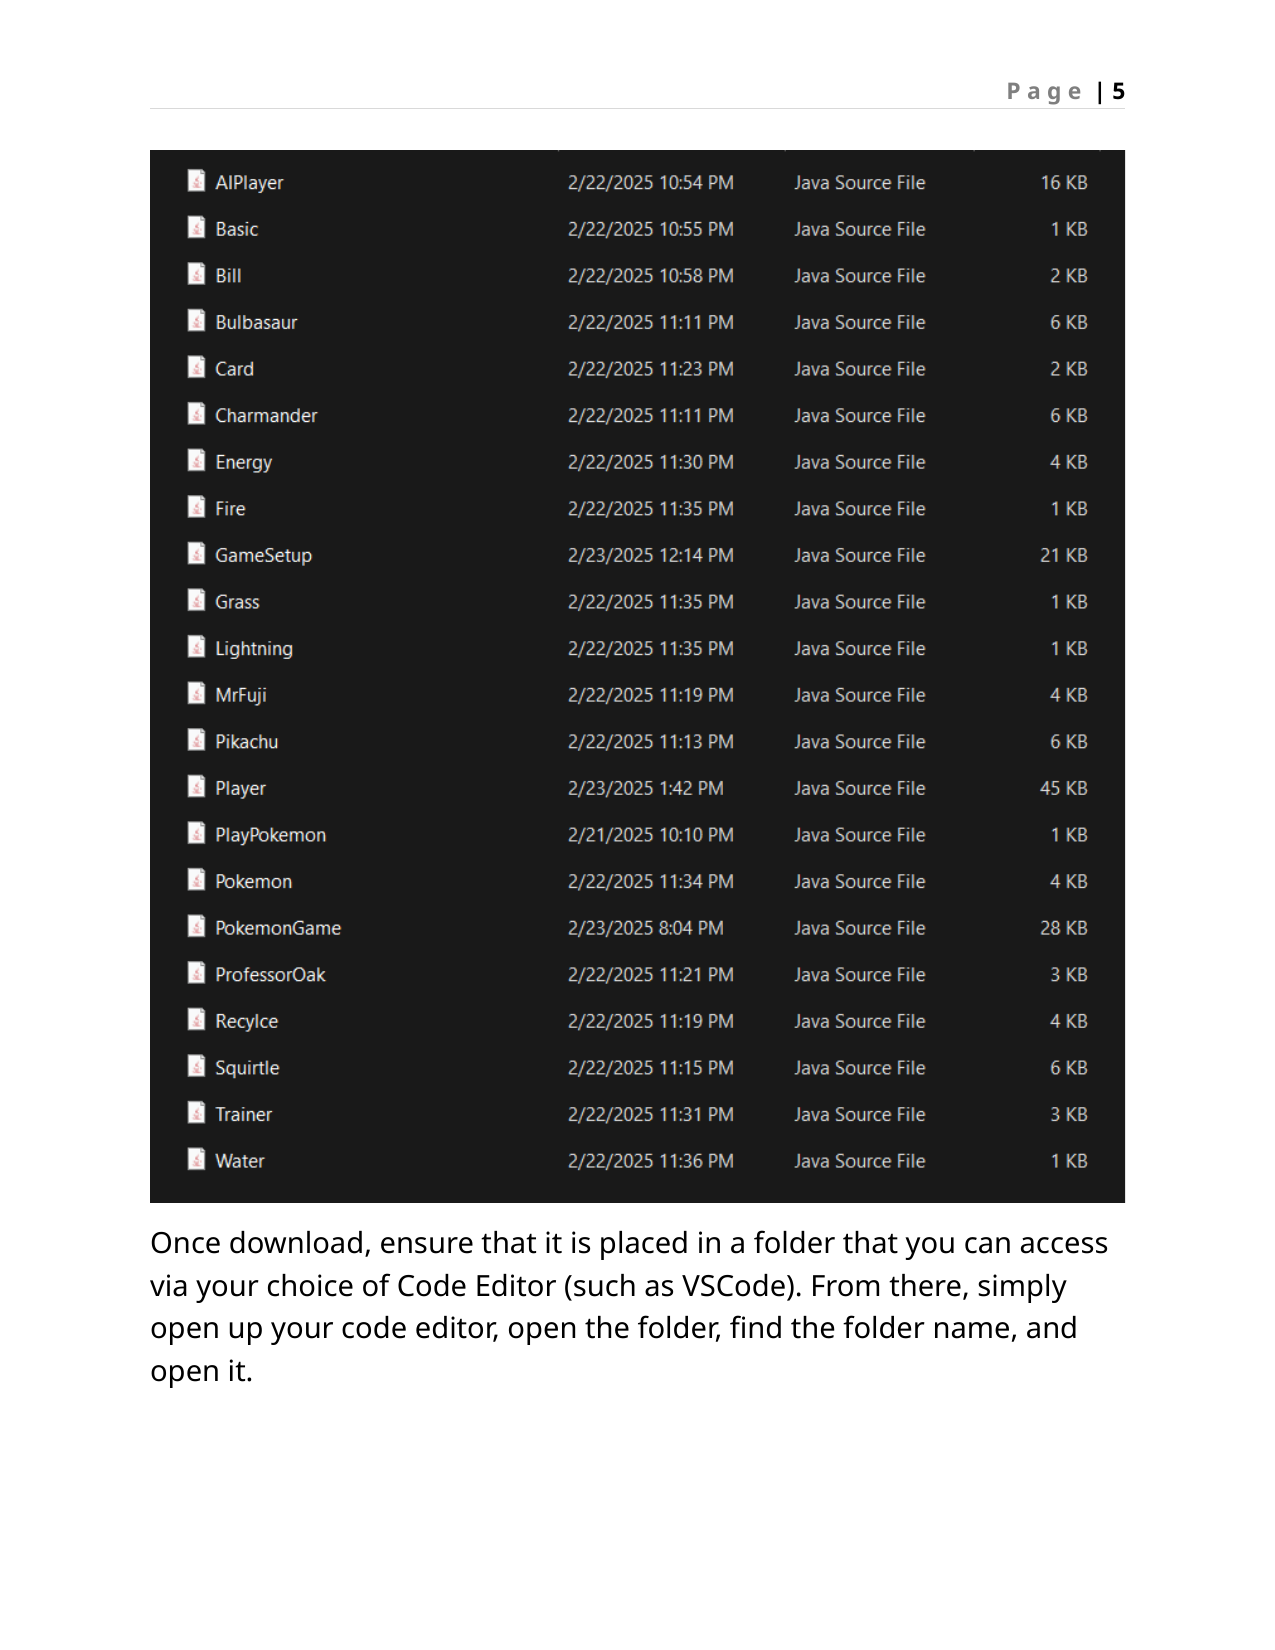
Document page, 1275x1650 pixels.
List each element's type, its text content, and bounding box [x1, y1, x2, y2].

picture [150, 150, 1125, 1203]
text Once download, ensure that it is placed in a folder that you can access via your choice of Code Editor (such as VSCode). From there, simply open up your code editor, open the folder, find the folder name, and open it. [150, 1222, 1125, 1390]
